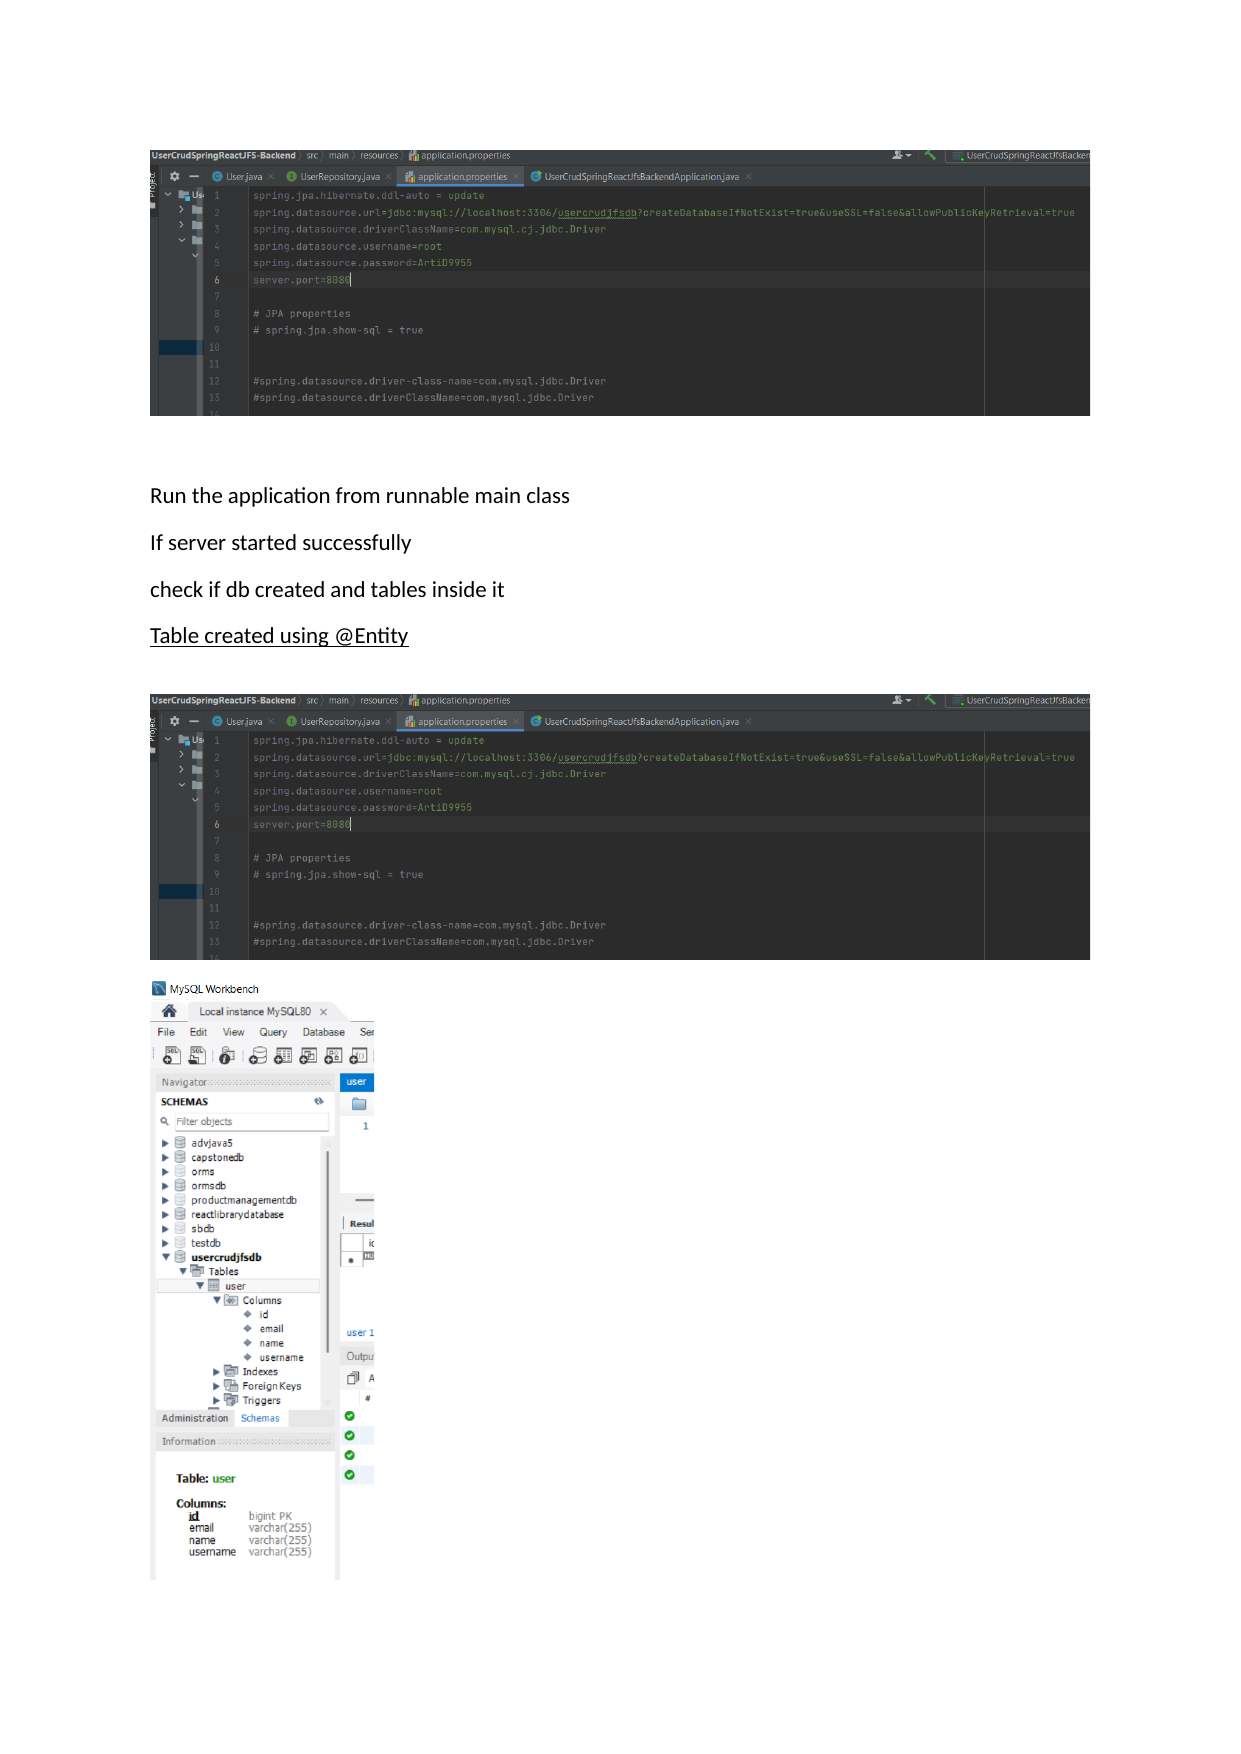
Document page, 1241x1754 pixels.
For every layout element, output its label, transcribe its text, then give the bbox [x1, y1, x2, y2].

text If server started successfully [150, 528, 1090, 556]
text Run the application from runnable main class [150, 481, 1090, 509]
picture [150, 150, 1091, 416]
picture [150, 694, 1091, 960]
text Table created using @Entity [150, 622, 1090, 650]
picture [150, 978, 375, 1580]
text check if db created and tables inside it [150, 575, 1090, 603]
